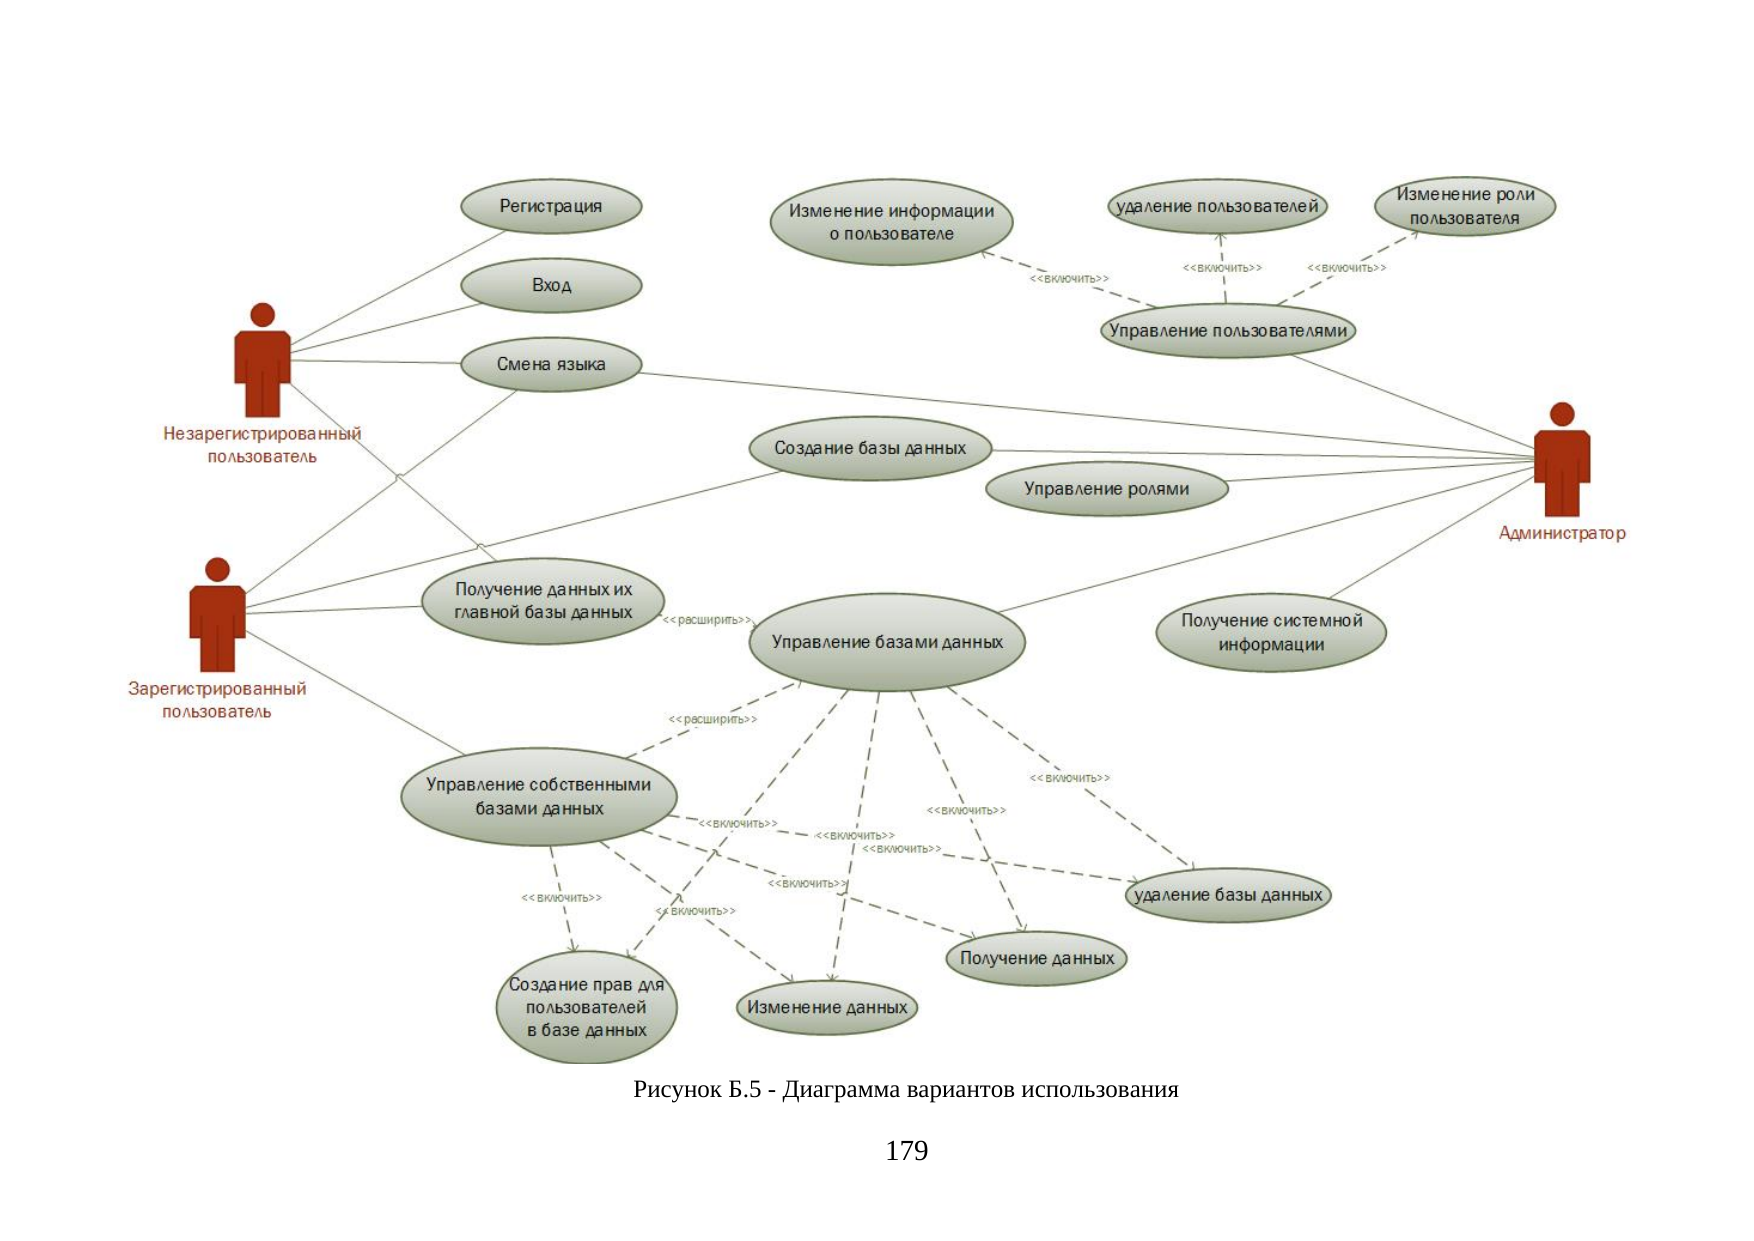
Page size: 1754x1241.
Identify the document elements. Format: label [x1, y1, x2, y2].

picture [118, 175, 1633, 1062]
